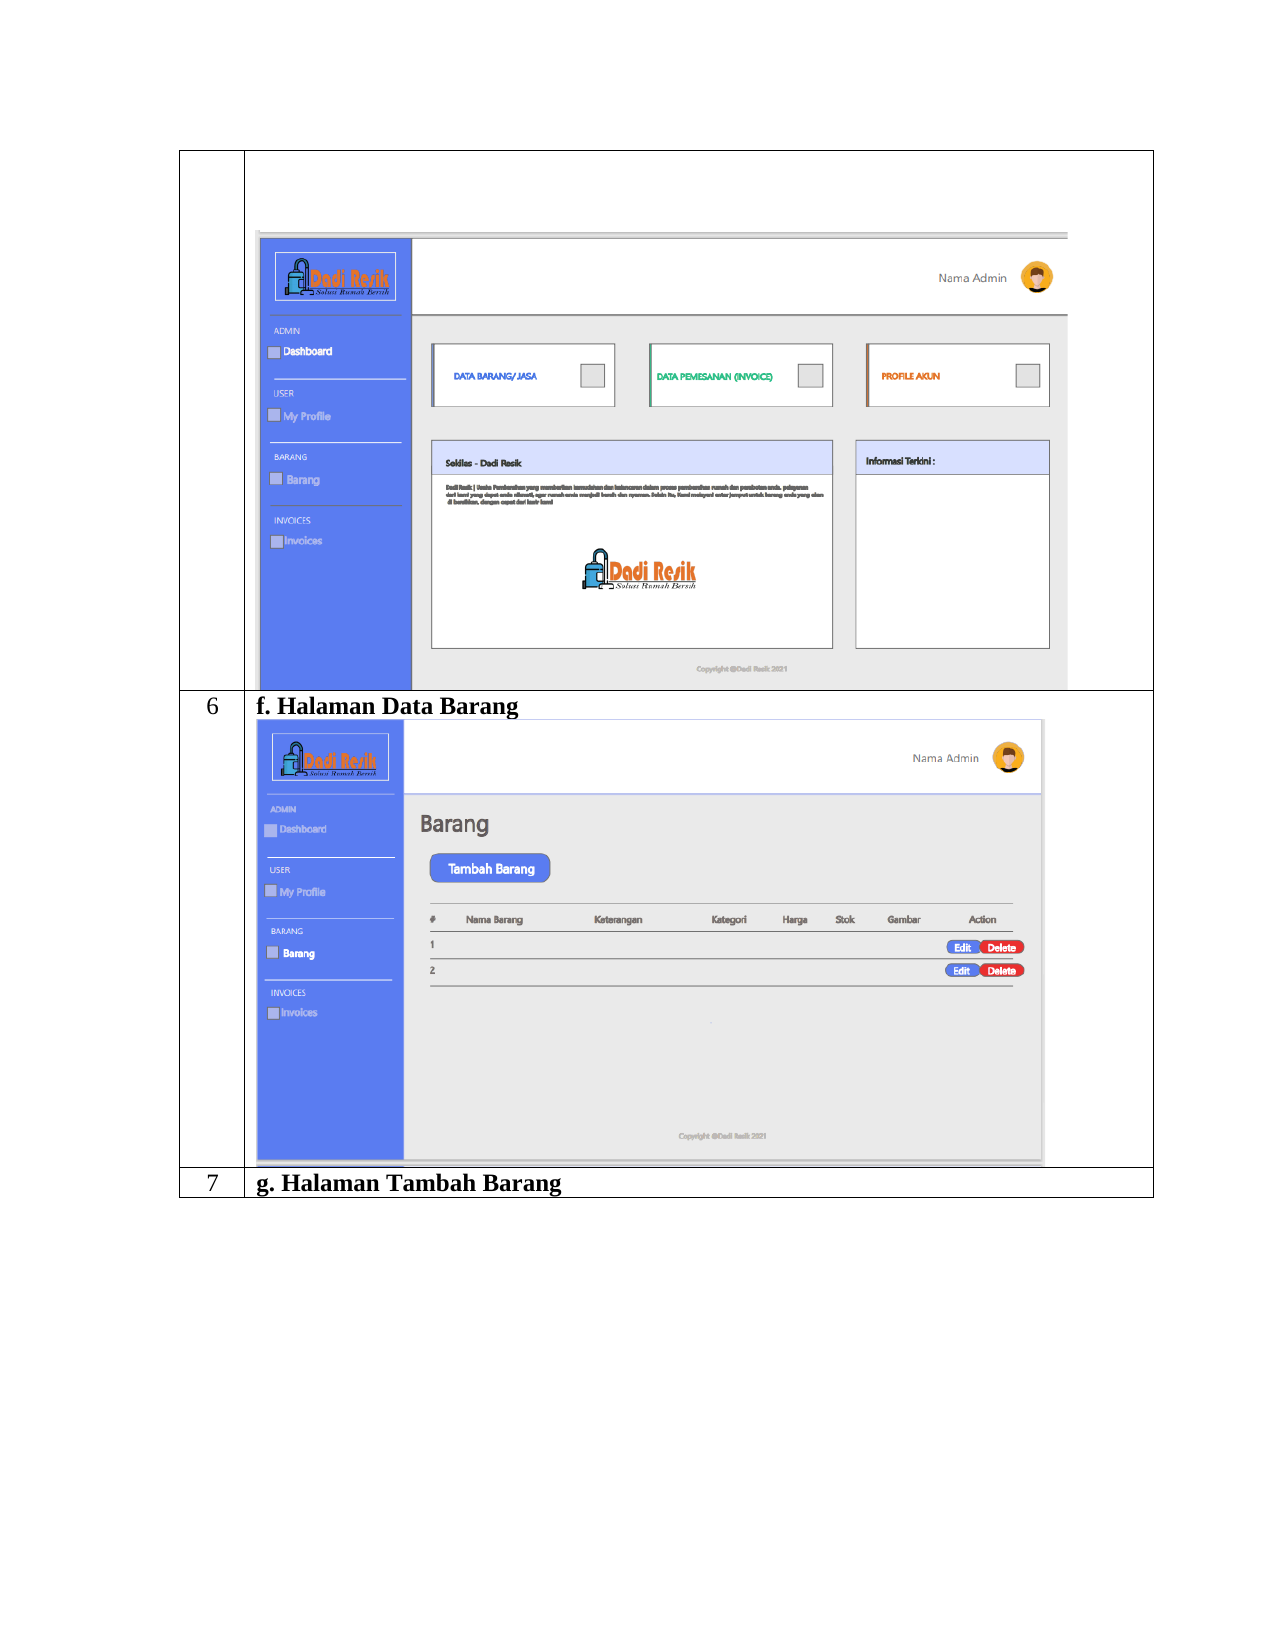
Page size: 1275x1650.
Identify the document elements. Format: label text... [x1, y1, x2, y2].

table_cell 7 [180, 1168, 244, 1197]
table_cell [245, 151, 1153, 690]
table_cell 5 [180, 151, 244, 690]
table_cell 6 [180, 691, 244, 1167]
picture [256, 719, 1046, 1167]
picture [255, 230, 1068, 690]
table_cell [245, 1168, 1153, 1197]
table_cell f. Halaman Data Barang [245, 691, 1153, 1167]
